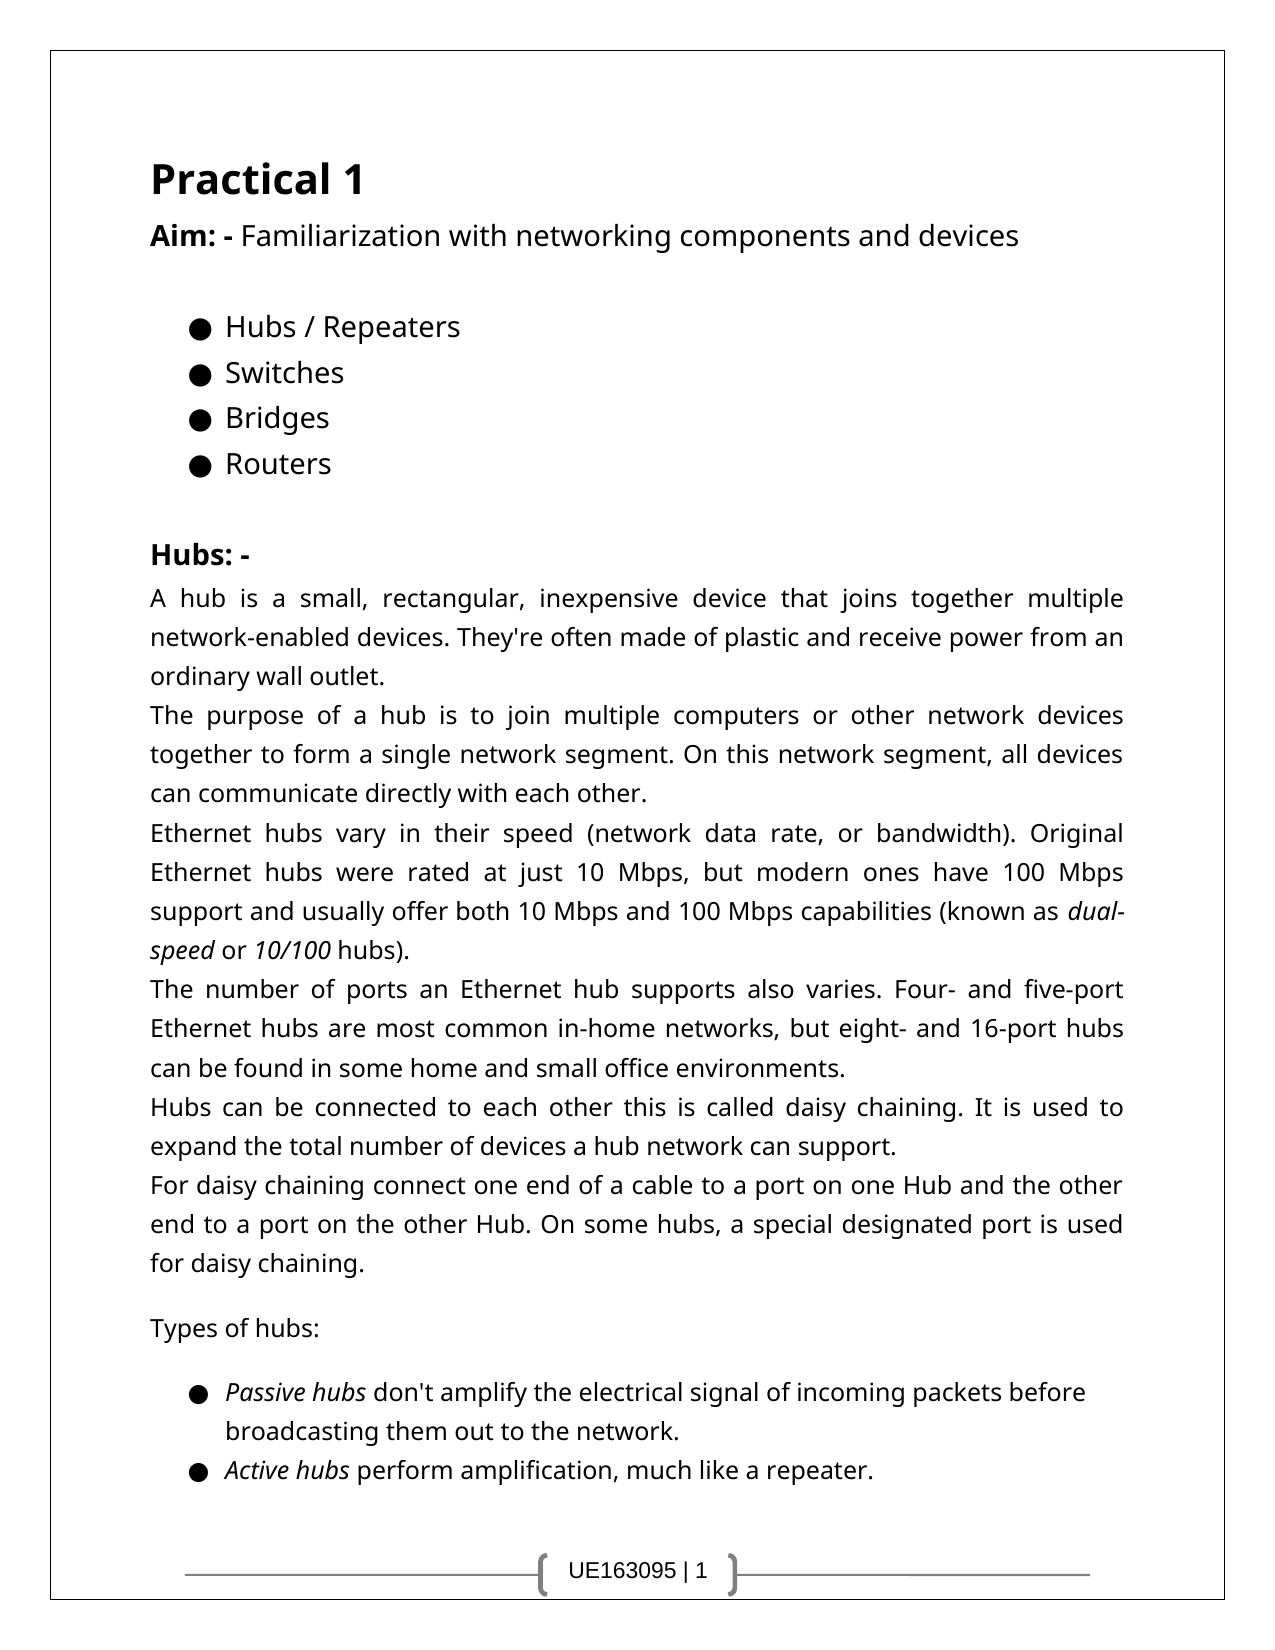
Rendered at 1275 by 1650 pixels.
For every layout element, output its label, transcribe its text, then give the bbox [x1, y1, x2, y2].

list Bridges [187, 398, 1125, 437]
text Types of hubs: [150, 1310, 1125, 1344]
list Active hubs perform amplification, much like a repeater. [187, 1453, 1125, 1487]
text The number of ports an Ethernet hub supports also varies. Four- and five-port Ethernet hubs are most common in-home networks, but eight- and 16-port hubs can be found in some home and small office environments. [150, 972, 1125, 1084]
text The purpose of a hub is to join multiple computers or other network devices together to form a single network segment. On this network segment, all devices can communicate directly with each other. [150, 698, 1125, 810]
list Routers [187, 443, 1125, 483]
list Passive hubs don't amplify the electrical signal of incoming packets before broadcasting them out to the network. [187, 1374, 1125, 1448]
text Ethernet hubs vary in their speed (network data rate, or bandwidth). Original Ethernet hubs were rated at just 10 Mbps, but modern ones have 100 Mbps support and usually offer both 10 Mbps and 100 Mbps capabilities (known as dual-speed or 10/100 hubs). [150, 815, 1125, 967]
text Practical 1 [150, 150, 1125, 207]
list Switches [187, 352, 1125, 392]
list Hubs / Repeaters [187, 306, 1125, 346]
text A hub is a small, rectangular, inexpensive device that joins together multiple network-enabled devices. They're often made of plastic and receive power from an ordinary wall outlet. [150, 580, 1125, 693]
text Aim: - Familiarization with networking components and devices [150, 215, 1125, 255]
text Hubs: - [150, 534, 1125, 574]
text Hubs can be connected to each other this is called daisy chaining. It is used to expand the total number of devices a hub network can support. [150, 1089, 1125, 1163]
text For daisy chaining connect one end of a cable to a port on one Hub and the other end to a port on the other Hub. On some hubs, a special designated port is used for daisy chaining. [150, 1168, 1125, 1280]
